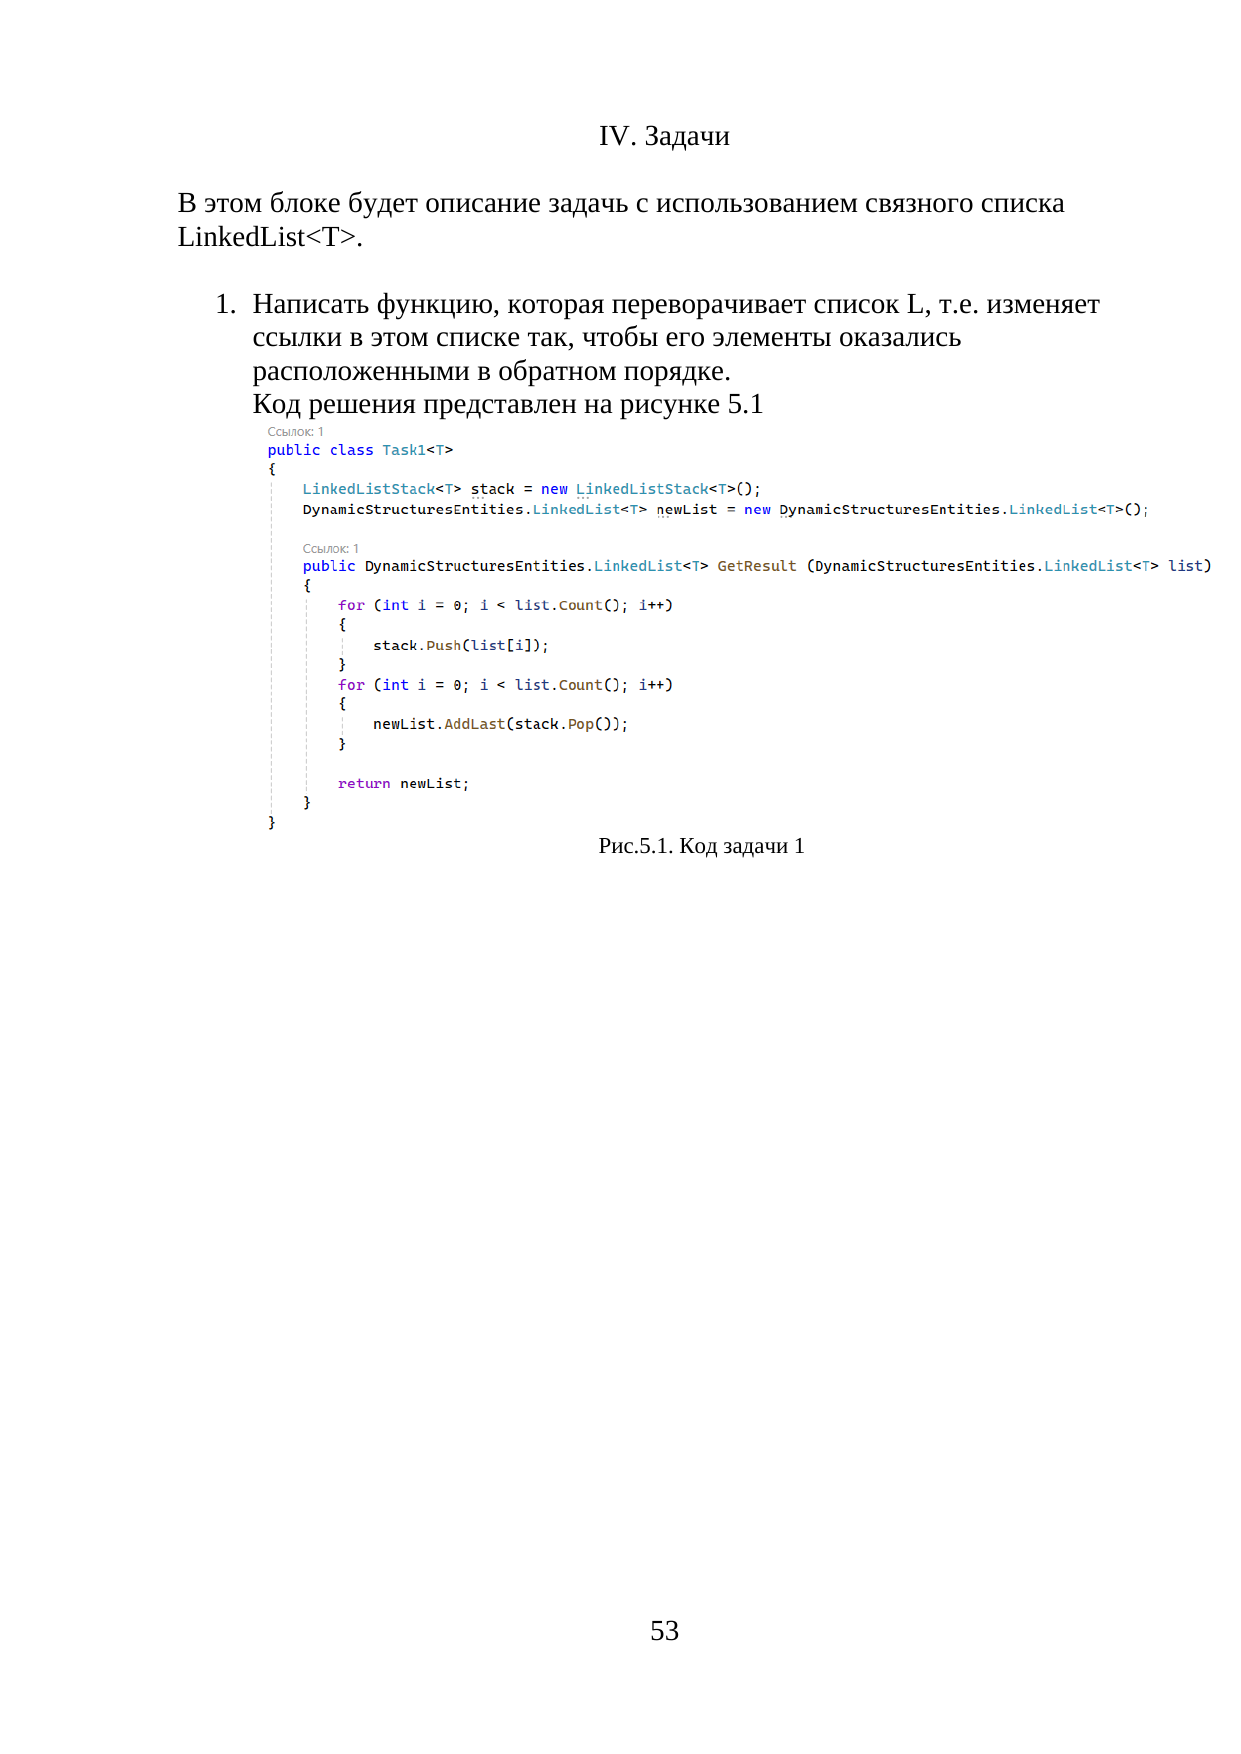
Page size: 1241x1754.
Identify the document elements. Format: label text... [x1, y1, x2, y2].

list Код решения представлен на рисунке 5.1 [252, 386, 1152, 420]
picture [252, 420, 1227, 833]
list Рис.5.1. Код задачи 1 [252, 833, 1152, 859]
text IV. Задачи [177, 118, 1152, 152]
list Написать функцию, которая переворачивает список L, т.е. изменяет ссылки в этом списке так, чтобы его элементы оказались расположенными в обратном порядке. [215, 286, 1152, 386]
text В этом блоке будет описание задачь с использованием связного списка LinkedList<T>. [177, 185, 1152, 252]
